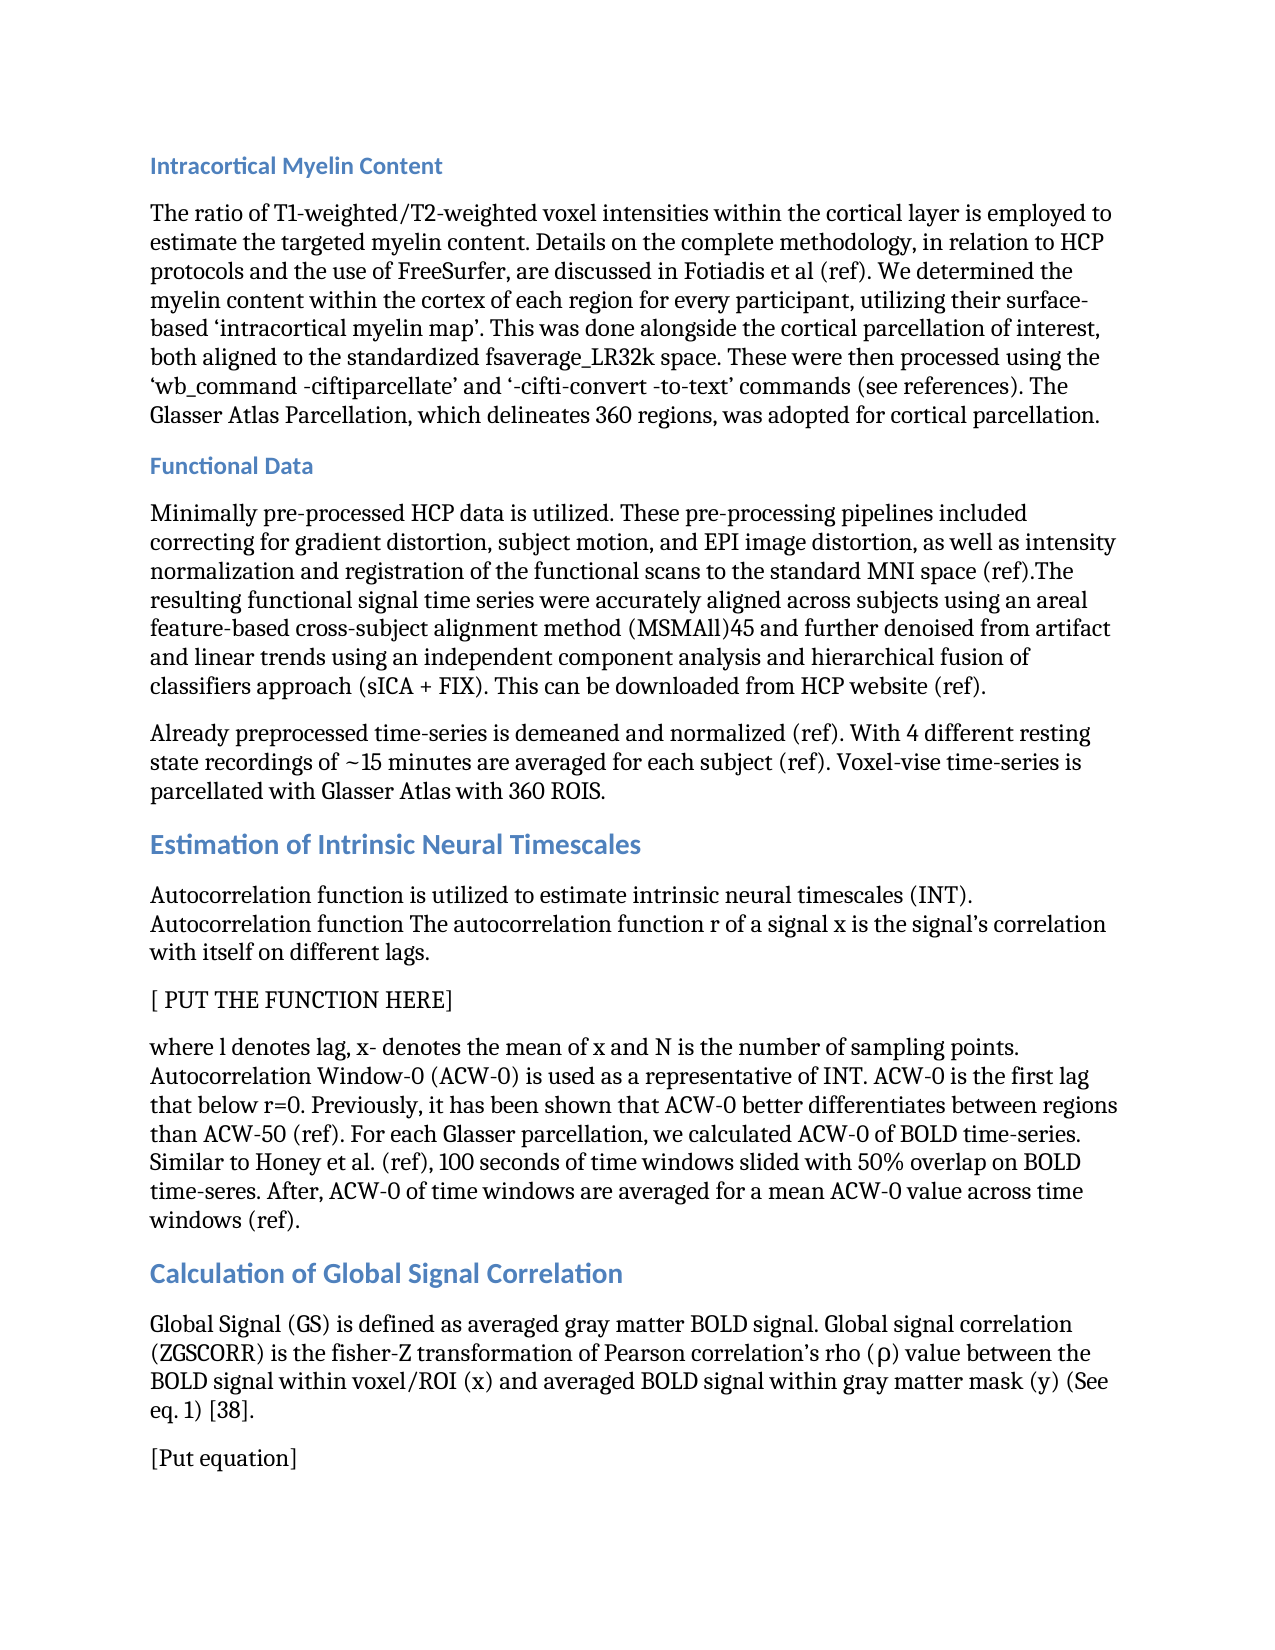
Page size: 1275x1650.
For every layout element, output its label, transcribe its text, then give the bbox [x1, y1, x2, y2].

subtitle Intracortical Myelin Content [150, 150, 1125, 181]
text Autocorrelation function is utilized to estimate intrinsic neural timescales (INT). Autocorrelation function The autocorrelation function r of a signal x is the signal’s correlation with itself on different lags. [150, 881, 1125, 967]
text The ratio of T1-weighted/T2-weighted voxel intensities within the cortical layer is employed to estimate the targeted myelin content. Details on the complete methodology, in relation to HCP protocols and the use of FreeSurfer, are discussed in Fotiadis et al (ref). We determined the myelin content within the cortex of each region for every participant, utilizing their surface-based ‘intracortical myelin map’. This was done alongside the cortical parcellation of interest, both aligned to the standardized fsaverage_LR32k space. These were then processed using the ‘wb_command -ciftiparcellate’ and ‘-cifti-convert -to-text’ commands (see references). The Glasser Atlas Parcellation, which delineates 360 regions, was adopted for cortical parcellation. [150, 199, 1125, 429]
text [ PUT THE FUNCTION HERE] [150, 986, 1125, 1014]
text [Put equation] [150, 1443, 1125, 1472]
text Minimally pre-processed HCP data is utilized. These pre-processing pipelines included correcting for gradient distortion, subject motion, and EPI image distortion, as well as intensity normalization and registration of the functional scans to the standard MNI space (ref).The resulting functional signal time series were accurately aligned across subjects using an areal feature-based cross-subject alignment method (MSMAll)45 and further denoised from artifact and linear trends using an independent component analysis and hierarchical fusion of classifiers approach (sICA + FIX). This can be downloaded from HCP website (ref). [150, 499, 1125, 701]
text Global Signal (GS) is defined as averaged gray matter BOLD signal. Global signal correlation (ZGSCORR) is the fisher-Z transformation of Pearson correlation’s rho (ρ) value between the BOLD signal within voxel/ROI (x) and averaged BOLD signal within gray matter mask (y) (See eq. 1) [38]. [150, 1310, 1125, 1425]
subtitle Calculation of Global Signal Correlation [150, 1255, 1125, 1291]
subtitle Functional Data [150, 450, 1125, 481]
subtitle Estimation of Intrinsic Neural Timescales [150, 826, 1125, 862]
text Already preprocessed time-series is demeaned and normalized (ref). With 4 different resting state recordings of ~15 minutes are averaged for each subject (ref). Voxel-vise time-series is parcellated with Glasser Atlas with 360 ROIS. [150, 719, 1125, 806]
text where l denotes lag, x- denotes the mean of x and N is the number of sampling points. Autocorrelation Window-0 (ACW-0) is used as a representative of INT. ACW-0 is the first lag that below r=0. Previously, it has been shown that ACW-0 better differentiates between regions than ACW-50 (ref). For each Glasser parcellation, we calculated ACW-0 of BOLD time-series. Similar to Honey et al. (ref), 100 seconds of time windows slided with 50% overlap on BOLD time-seres. After, ACW-0 of time windows are averaged for a mean ACW-0 value across time windows (ref). [150, 1033, 1125, 1234]
